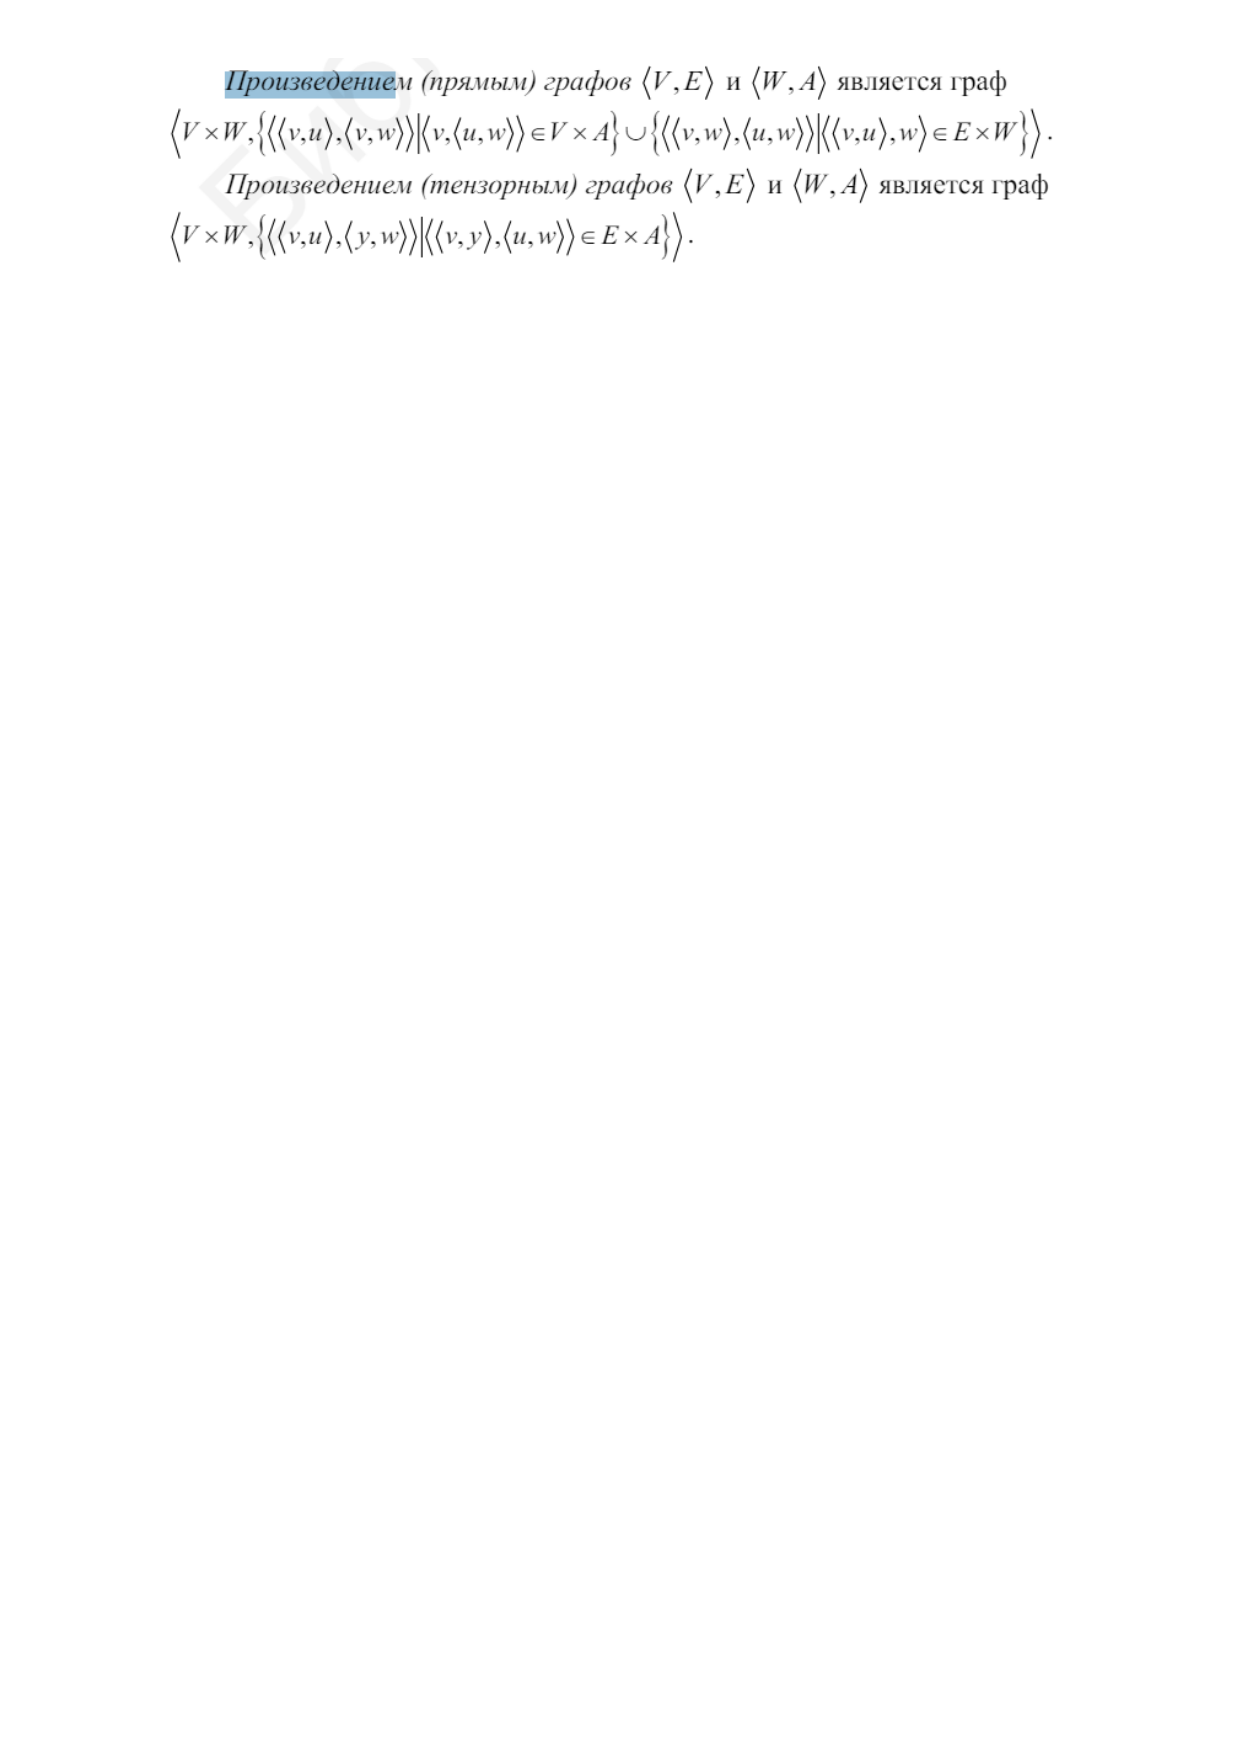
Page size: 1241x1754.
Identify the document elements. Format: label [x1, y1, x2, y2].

picture [150, 58, 1091, 276]
